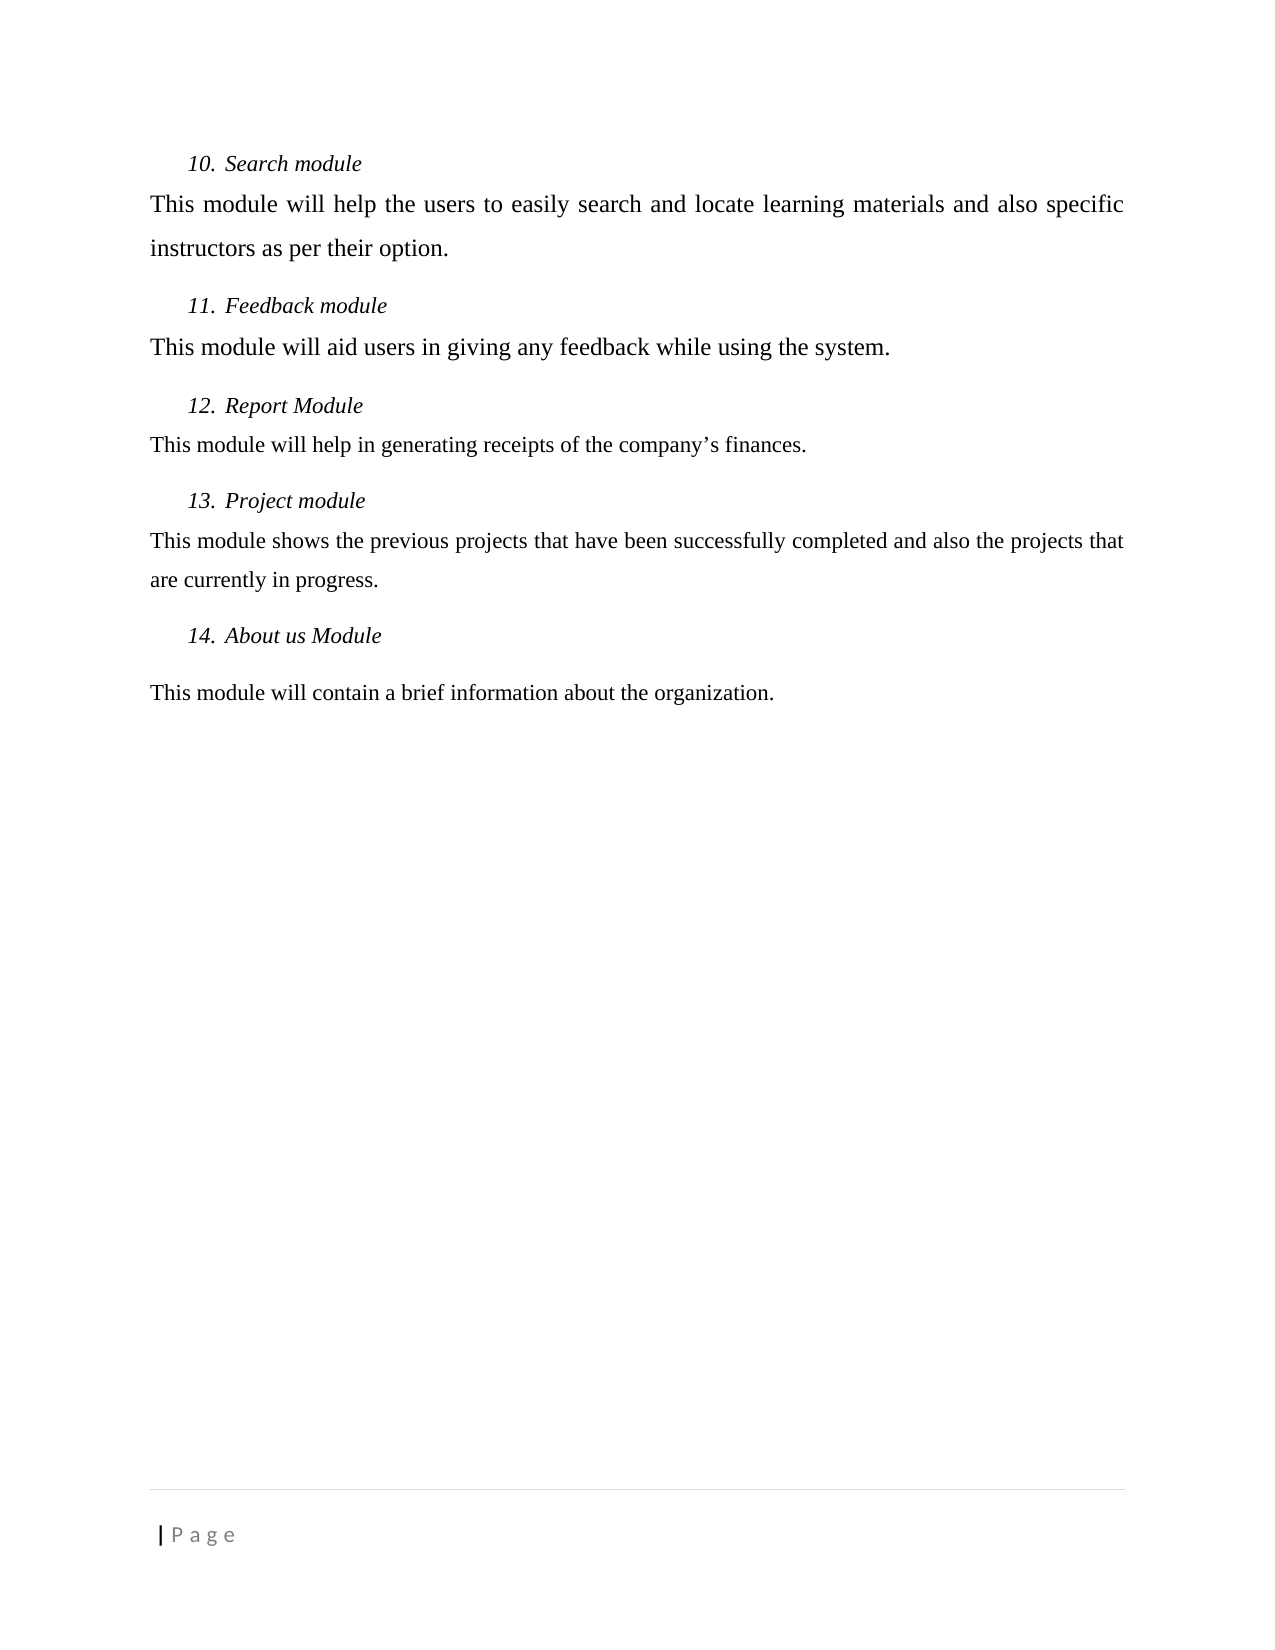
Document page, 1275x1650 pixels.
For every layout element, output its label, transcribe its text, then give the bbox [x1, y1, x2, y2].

list About us Module [187, 622, 1125, 649]
subtitle Feedback module [187, 292, 1125, 319]
text This module will aid users in giving any feedback while using the system. [150, 332, 1125, 361]
subtitle Project module [187, 487, 1125, 514]
text This module will contain a brief information about the organization. [150, 678, 1125, 705]
text This module will help in generating receipts of the company’s finances. [150, 431, 1125, 457]
text This module will help the users to easily search and locate learning materials and also specific instructors as per their option. [150, 189, 1125, 261]
text This module shows the previous projects that have been successfully completed and also the projects that are currently in progress. [150, 527, 1125, 593]
subtitle Search module [187, 150, 1125, 176]
subtitle Report Module [187, 392, 1125, 418]
